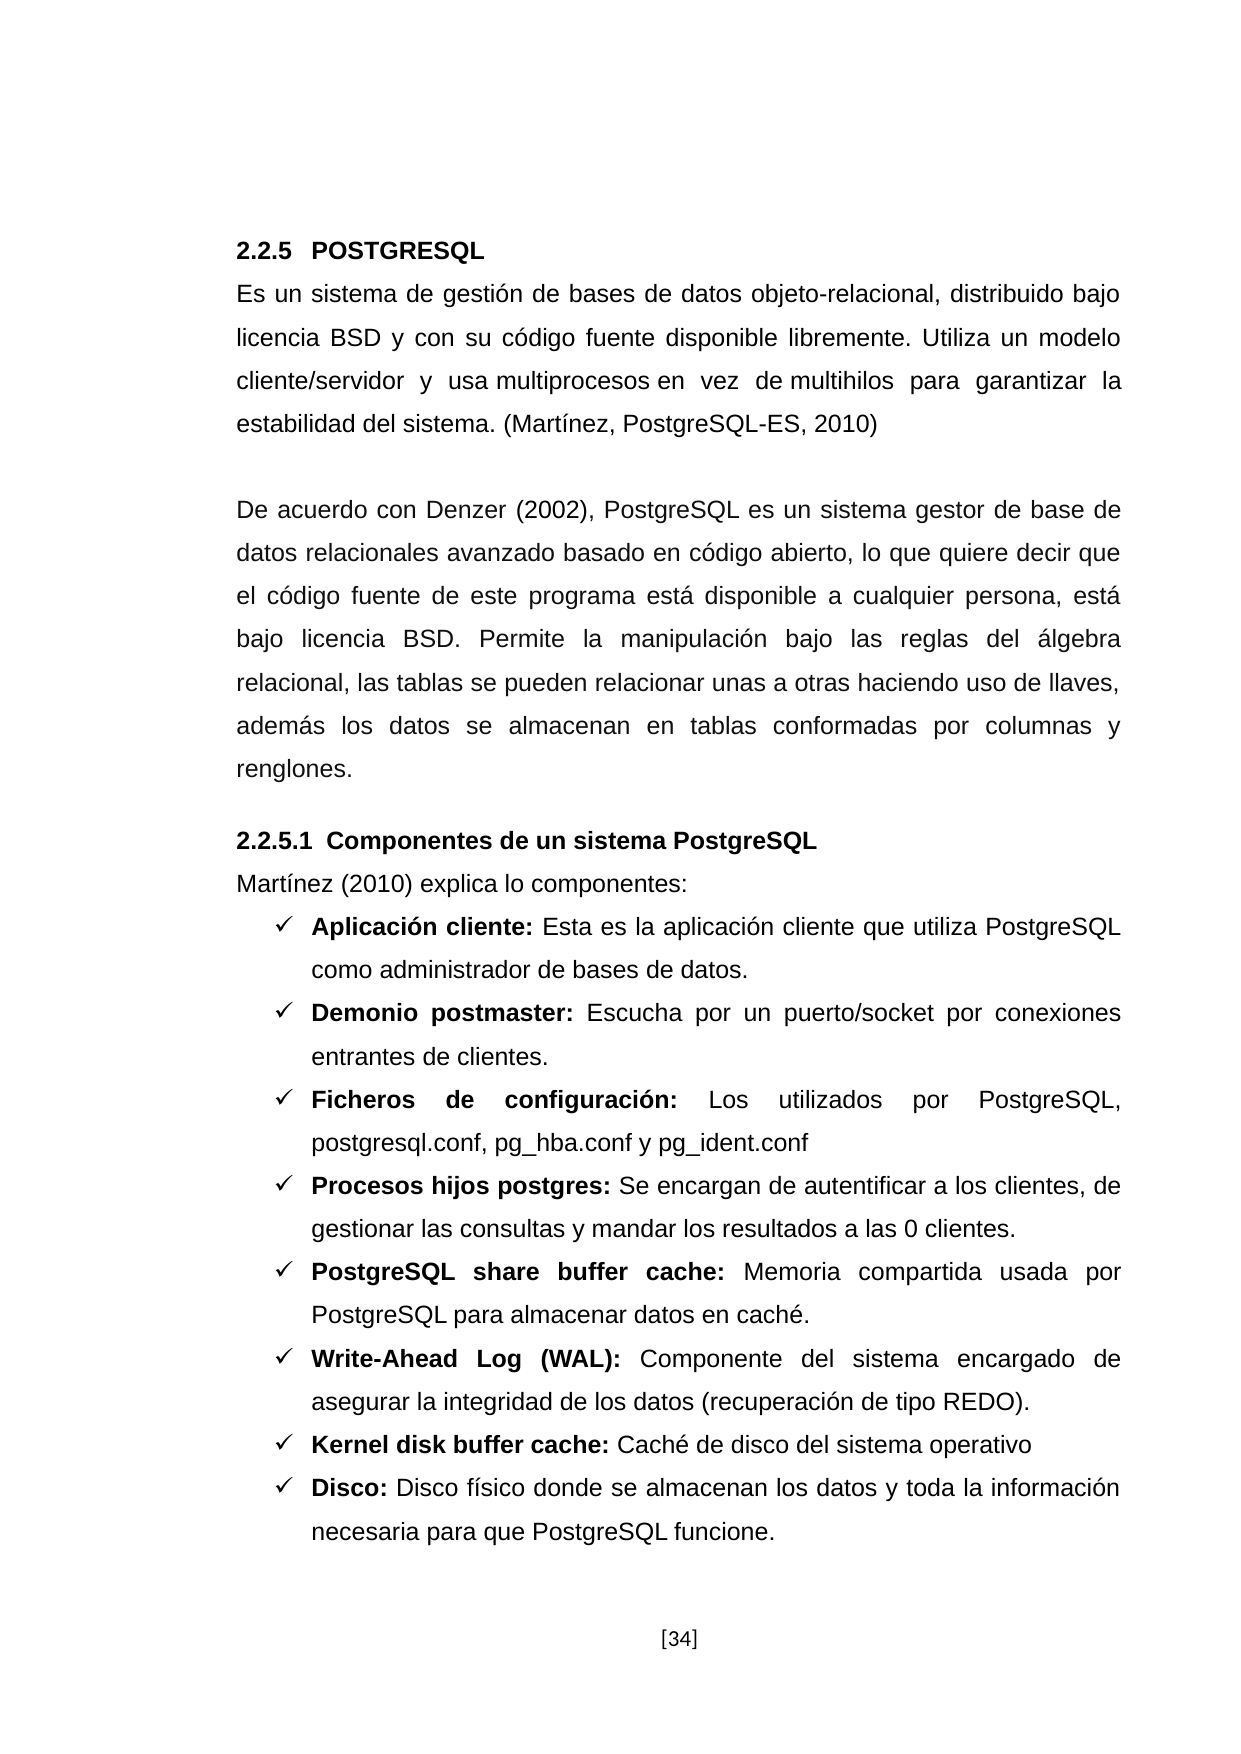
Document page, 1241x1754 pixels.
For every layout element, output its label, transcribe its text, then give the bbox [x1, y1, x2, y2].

text Martínez explica lo componentes: [236, 869, 1122, 897]
text De acuerdo con Denzer , PostgreSQL es un sistema gestor de base de datos relacionales avanzado basado en código abierto, lo que quiere decir que el código fuente de este programa está disponible a cualquier persona, está bajo licencia BSD. Permite la manipulación bajo las reglas del álgebra relacional, las tablas se pueden relacionar unas a otras haciendo uso de llaves, además los datos se almacenan en tablas conformadas por columnas y renglones. [236, 495, 1122, 782]
list PostgreSQL share buffer cache: Memoria compartida usada por PostgreSQL para almacenar datos en caché. [274, 1257, 1122, 1329]
text Es un sistema de gestión de bases de datos objeto-relacional, distribuido bajo licencia BSD y con su código fuente disponible libremente. Utiliza un modelo cliente/servidor y usa multiprocesos en vez de multihilos para garantizar la estabilidad del sistema. [236, 279, 1122, 437]
list Aplicación cliente: Esta es la aplicación cliente que utiliza PostgreSQL como administrador de bases de datos. [274, 912, 1122, 984]
list Disco: Disco físico donde se almacenan los datos y toda la información necesaria para que PostgreSQL funcione. [274, 1473, 1122, 1545]
list Write-Ahead Log (WAL): Componente del sistema encargado de asegurar la integridad de los datos (recuperación de tipo REDO). [274, 1344, 1122, 1416]
list Ficheros de configuración: Los utilizados por PostgreSQL, postgresql.conf, pg_hba.conf y pg_ident.conf [274, 1084, 1122, 1157]
list Procesos hijos postgres: Se encargan de autentificar a los clientes, de gestionar las consultas y mandar los resultados a las 0 clientes. [274, 1171, 1122, 1243]
list Demonio postmaster: Escucha por un puerto/socket por conexiones entrantes de clientes. [274, 998, 1122, 1070]
subtitle Componentes de un sistema PostgreSQL [236, 826, 1122, 854]
list Kernel disk buffer cache: Caché de disco del sistema operativo [274, 1430, 1122, 1459]
subtitle POSTGRESQL [236, 236, 1122, 265]
